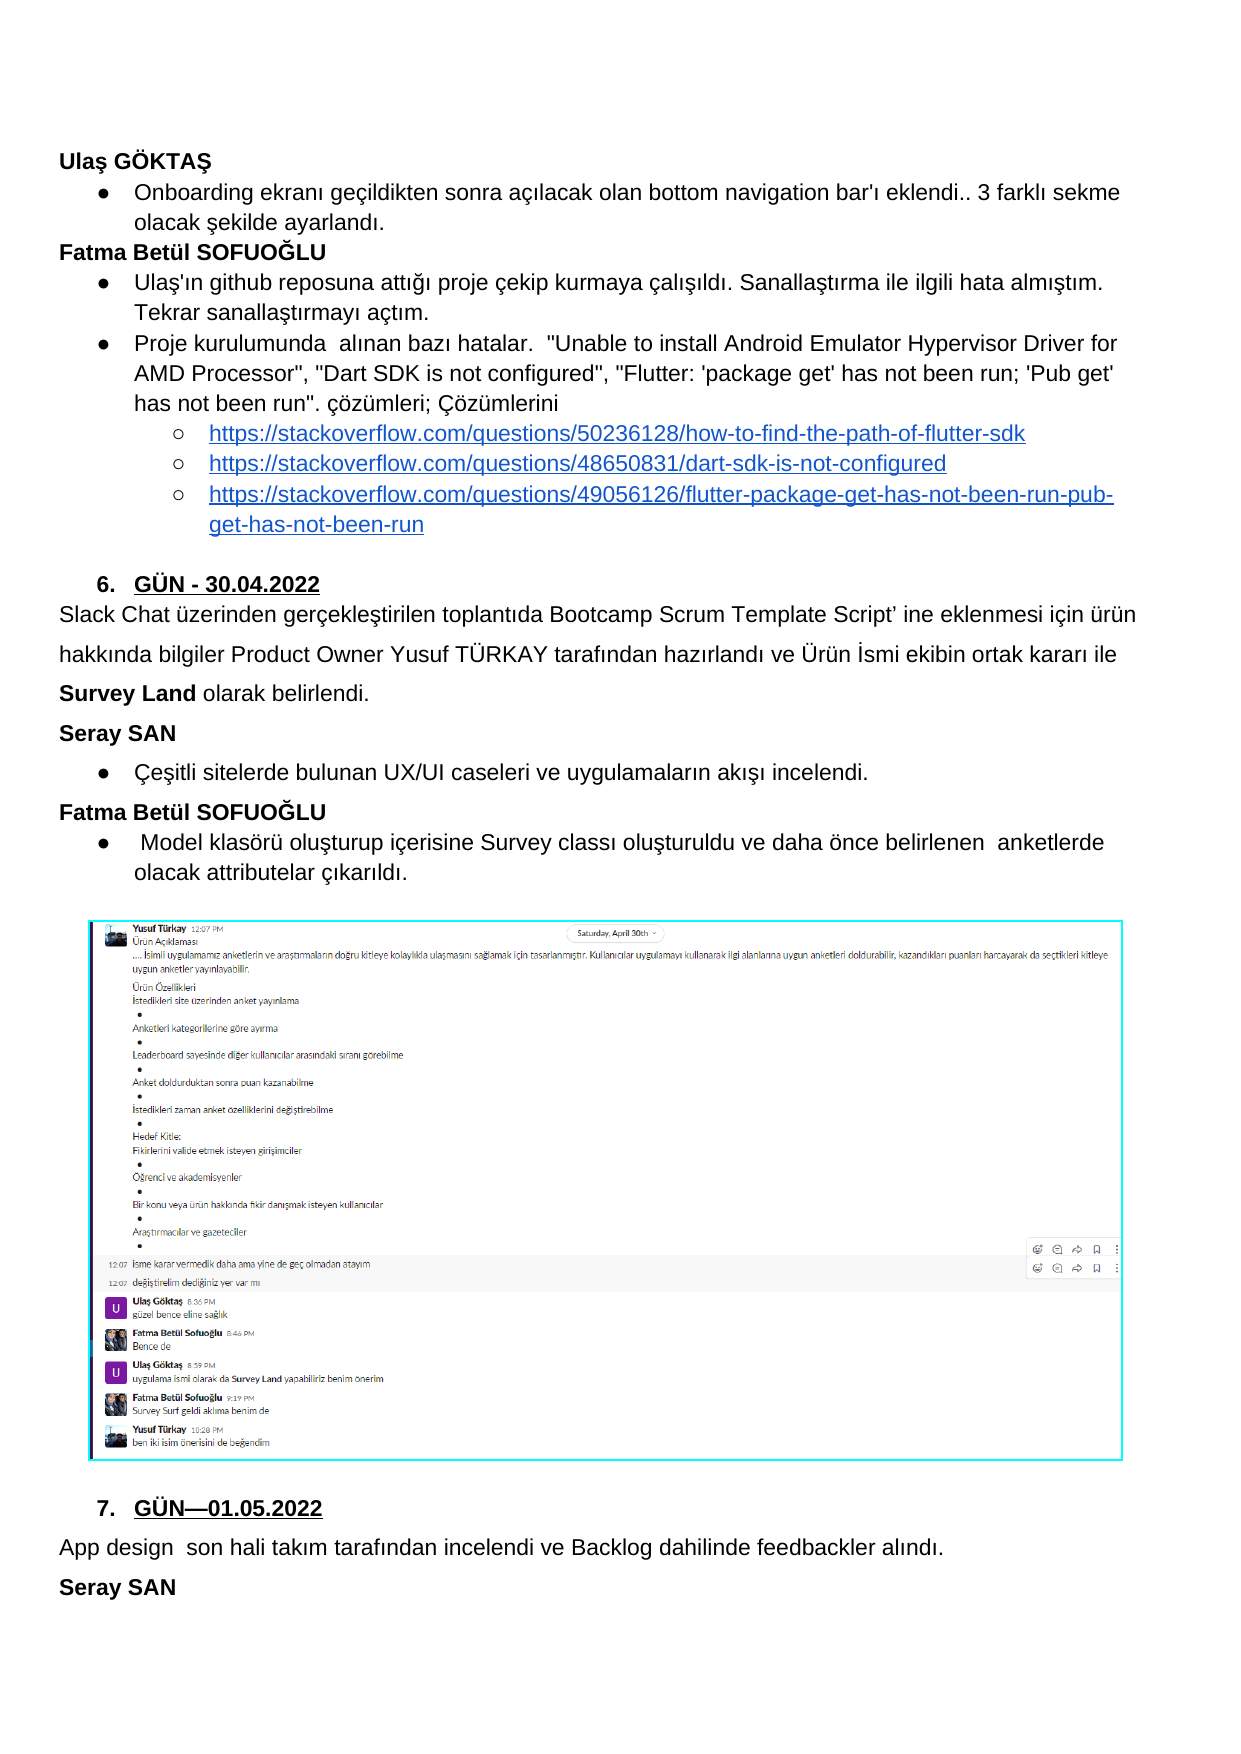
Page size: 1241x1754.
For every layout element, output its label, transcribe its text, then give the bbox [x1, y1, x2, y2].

list https://stackoverflow.com/questions/48650831/dart-sdk-is-not-configured [171, 450, 1152, 477]
list Ulaş'ın github reposuna attığı proje çekip kurmaya çalışıldı. Sanallaştırma ile ilgili hata almıştım. Tekrar sanallaştırmayı açtım. [96, 269, 1152, 326]
text Fatma Betül SOFUOĞLU [59, 799, 1152, 825]
text Seray SAN [59, 720, 1152, 746]
picture [90, 922, 1121, 1459]
list GÜN - 30.04.2022 [96, 571, 1152, 597]
list https://stackoverflow.com/questions/49056126/flutter-package-get-has-not-been-run-pub-get-has-not-been-run [171, 481, 1152, 537]
text Seray SAN [59, 1574, 1152, 1600]
list Çeşitli sitelerde bulunan UX/UI caseleri ve uygulamaların akışı incelendi. [96, 759, 1152, 786]
list Model klasörü oluşturup içerisine Survey classı oluşturuldu ve daha önce belirlenen anketlerde olacak attributelar çıkarıldı. [96, 829, 1152, 886]
text Slack Chat üzerinden gerçekleştirilen toplantıda Bootcamp Scrum Template Script’ ine eklenmesi için ürün hakkında bilgiler Product Owner Yusuf TÜRKAY tarafından hazırlandı ve Ürün İsmi ekibin ortak kararı ile Survey Land olarak belirlendi. [59, 601, 1152, 707]
list Proje kurulumunda alınan bazı hatalar. "Unable to install Android Emulator Hypervisor Driver for AMD Processor", "Dart SDK is not configured", "Flutter: 'package get' has not been run; 'Pub get' has not been run". çözümleri; Çözümlerini [96, 329, 1152, 416]
list https://stackoverflow.com/questions/50236128/how-to-find-the-path-of-flutter-sdk [171, 420, 1152, 446]
list Onboarding ekranı geçildikten sonra açılacak olan bottom navigation bar'ı eklendi.. 3 farklı sekme olacak şekilde ayarlandı. [96, 178, 1152, 235]
list GÜN—01.05.2022 [96, 1495, 1152, 1521]
text Fatma Betül SOFUOĞLU [59, 239, 1152, 265]
text App design son hali takım tarafından incelendi ve Backlog dahilinde feedbackler alındı. [59, 1534, 1152, 1561]
text Ulaş GÖKTAŞ [59, 148, 1152, 174]
